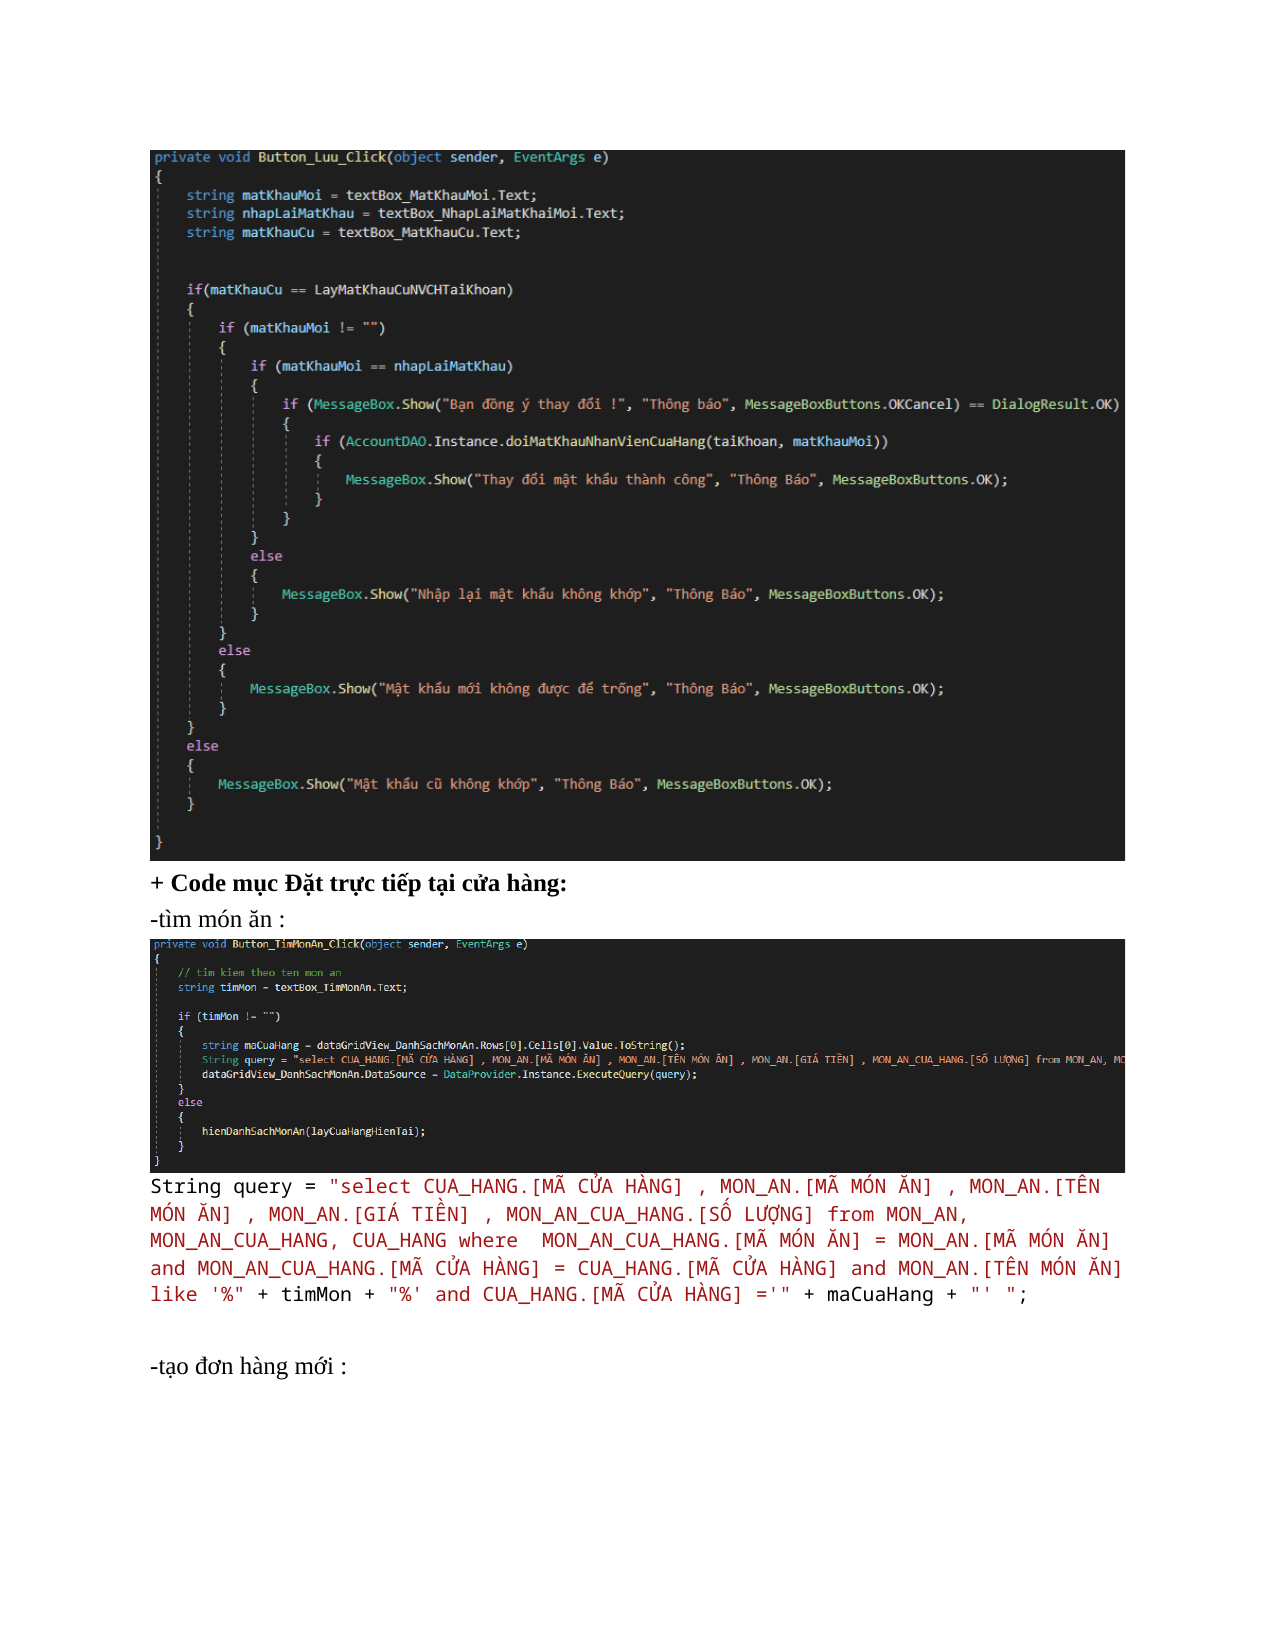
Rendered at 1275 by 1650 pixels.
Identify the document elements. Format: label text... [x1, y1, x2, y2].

picture [150, 939, 1125, 1173]
picture [150, 150, 1125, 861]
subtitle -tạo đơn hàng mới : [150, 1351, 812, 1380]
text String query = "select CUA_HANG.[MÃ CỬA HÀNG] , MON_AN.[MÃ MÓN ĂN] , MON_AN.[TÊN MÓN ĂN] , MON_AN.[GIÁ TIỀN] , MON_AN_CUA_HANG.[SỐ LƯỢNG] from MON_AN, MON_AN_CUA_HANG, CUA_HANG where MON_AN_CUA_HANG.[MÃ MÓN ĂN] = MON_AN.[MÃ MÓN ĂN] and MON_AN_CUA_HANG.[MÃ CỬA HÀNG] = CUA_HANG.[MÃ CỬA HÀNG] and MON_AN.[TÊN MÓN ĂN] like '%" + timMon + "%' and CUA_HANG.[MÃ CỬA HÀNG] ='" + maCuaHang + "' "; [150, 1173, 1125, 1308]
subtitle -tìm món ăn : [150, 904, 812, 932]
subtitle + Code mục Đặt trực tiếp tại cửa hàng: [150, 868, 812, 896]
